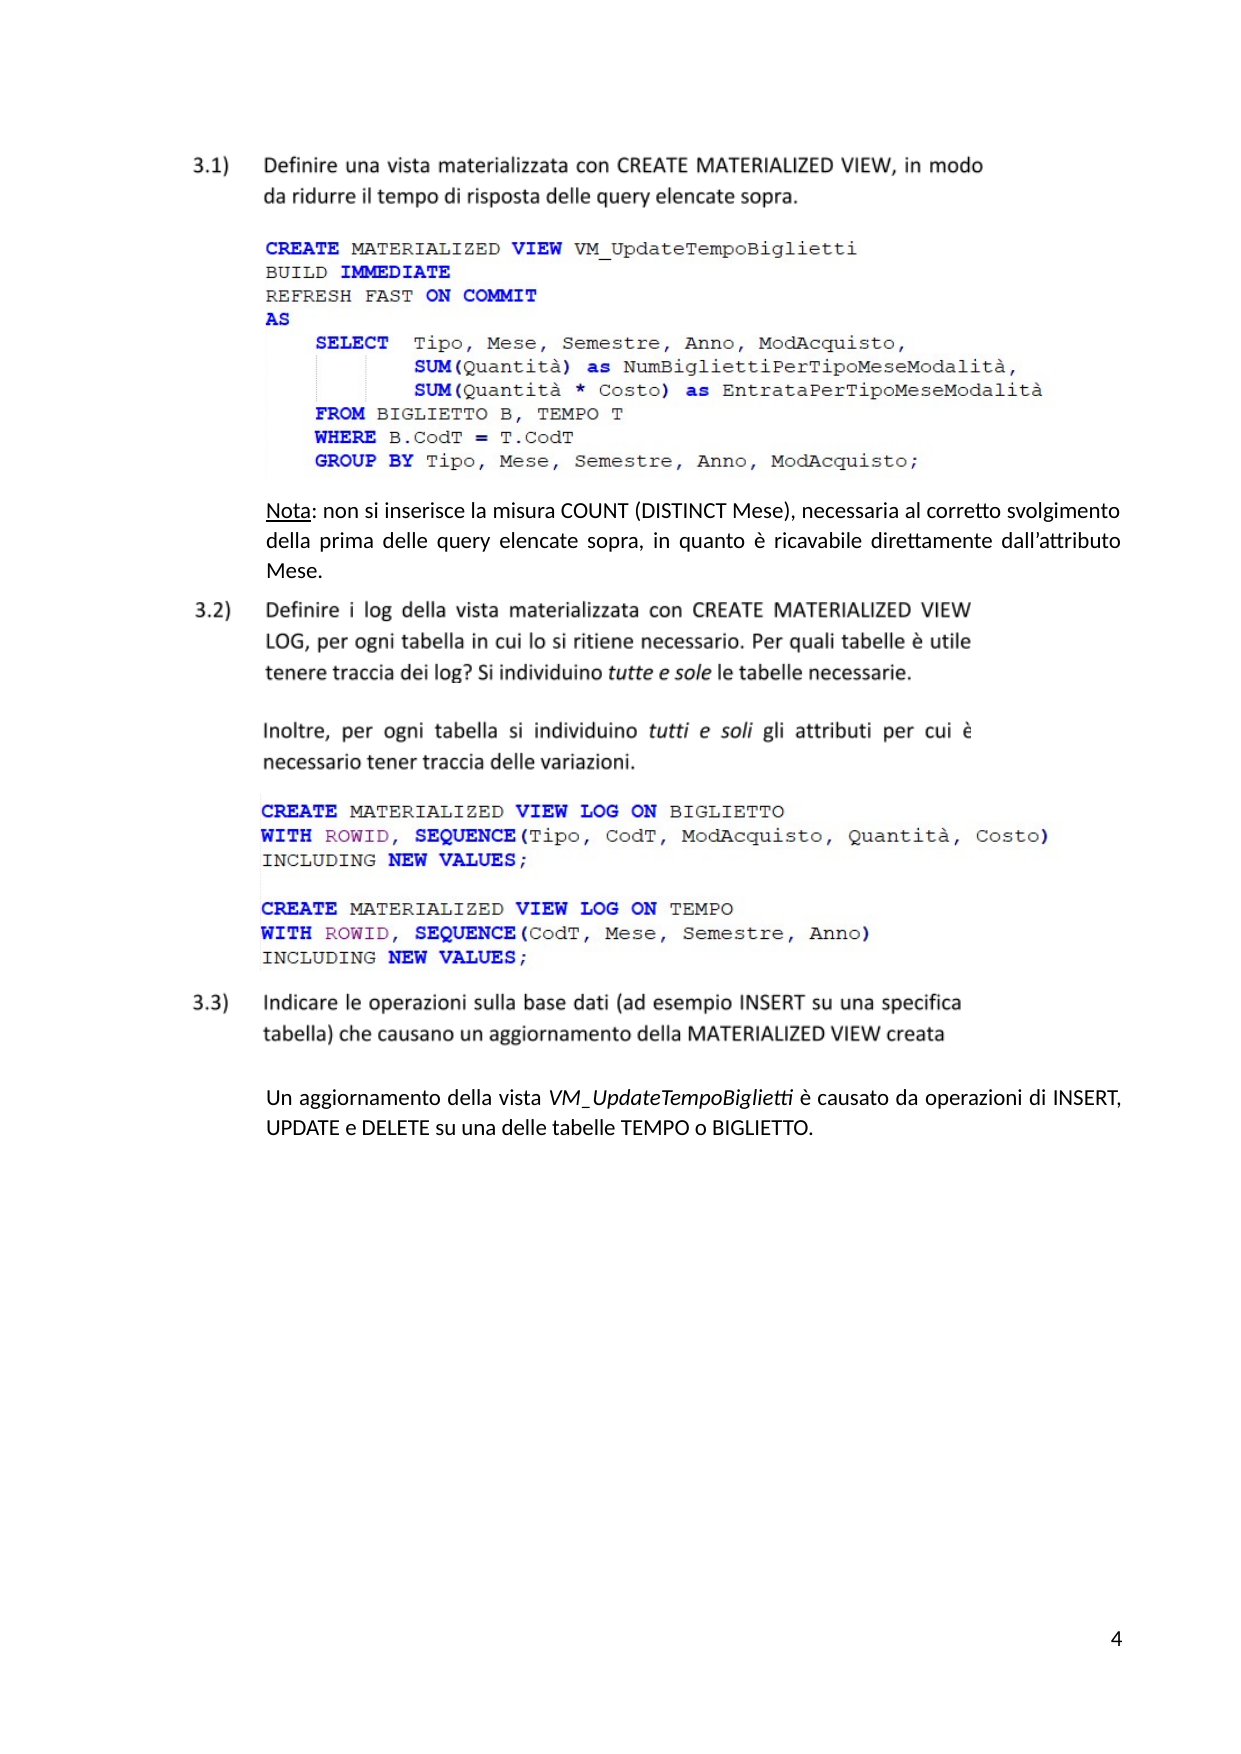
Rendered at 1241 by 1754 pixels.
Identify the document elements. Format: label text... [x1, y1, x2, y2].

picture [259, 793, 1068, 971]
text Nota: non si inserisce la misura COUNT (DISTINCT Mese), necessaria al corretto svolgimento della prima delle query elencate sopra, in quanto è ricavabile direttamente dall’attributo Mese. [266, 496, 1122, 585]
picture [188, 989, 967, 1047]
picture [124, 716, 971, 772]
picture [124, 596, 976, 683]
picture [112, 147, 988, 214]
text Un aggiornamento della vista VM_UpdateTempoBiglietti è causato da operazioni di INSERT, UPDATE e DELETE su una delle tabelle TEMPO o BIGLIETTO. [118, 1083, 1122, 1141]
picture [265, 241, 1057, 478]
